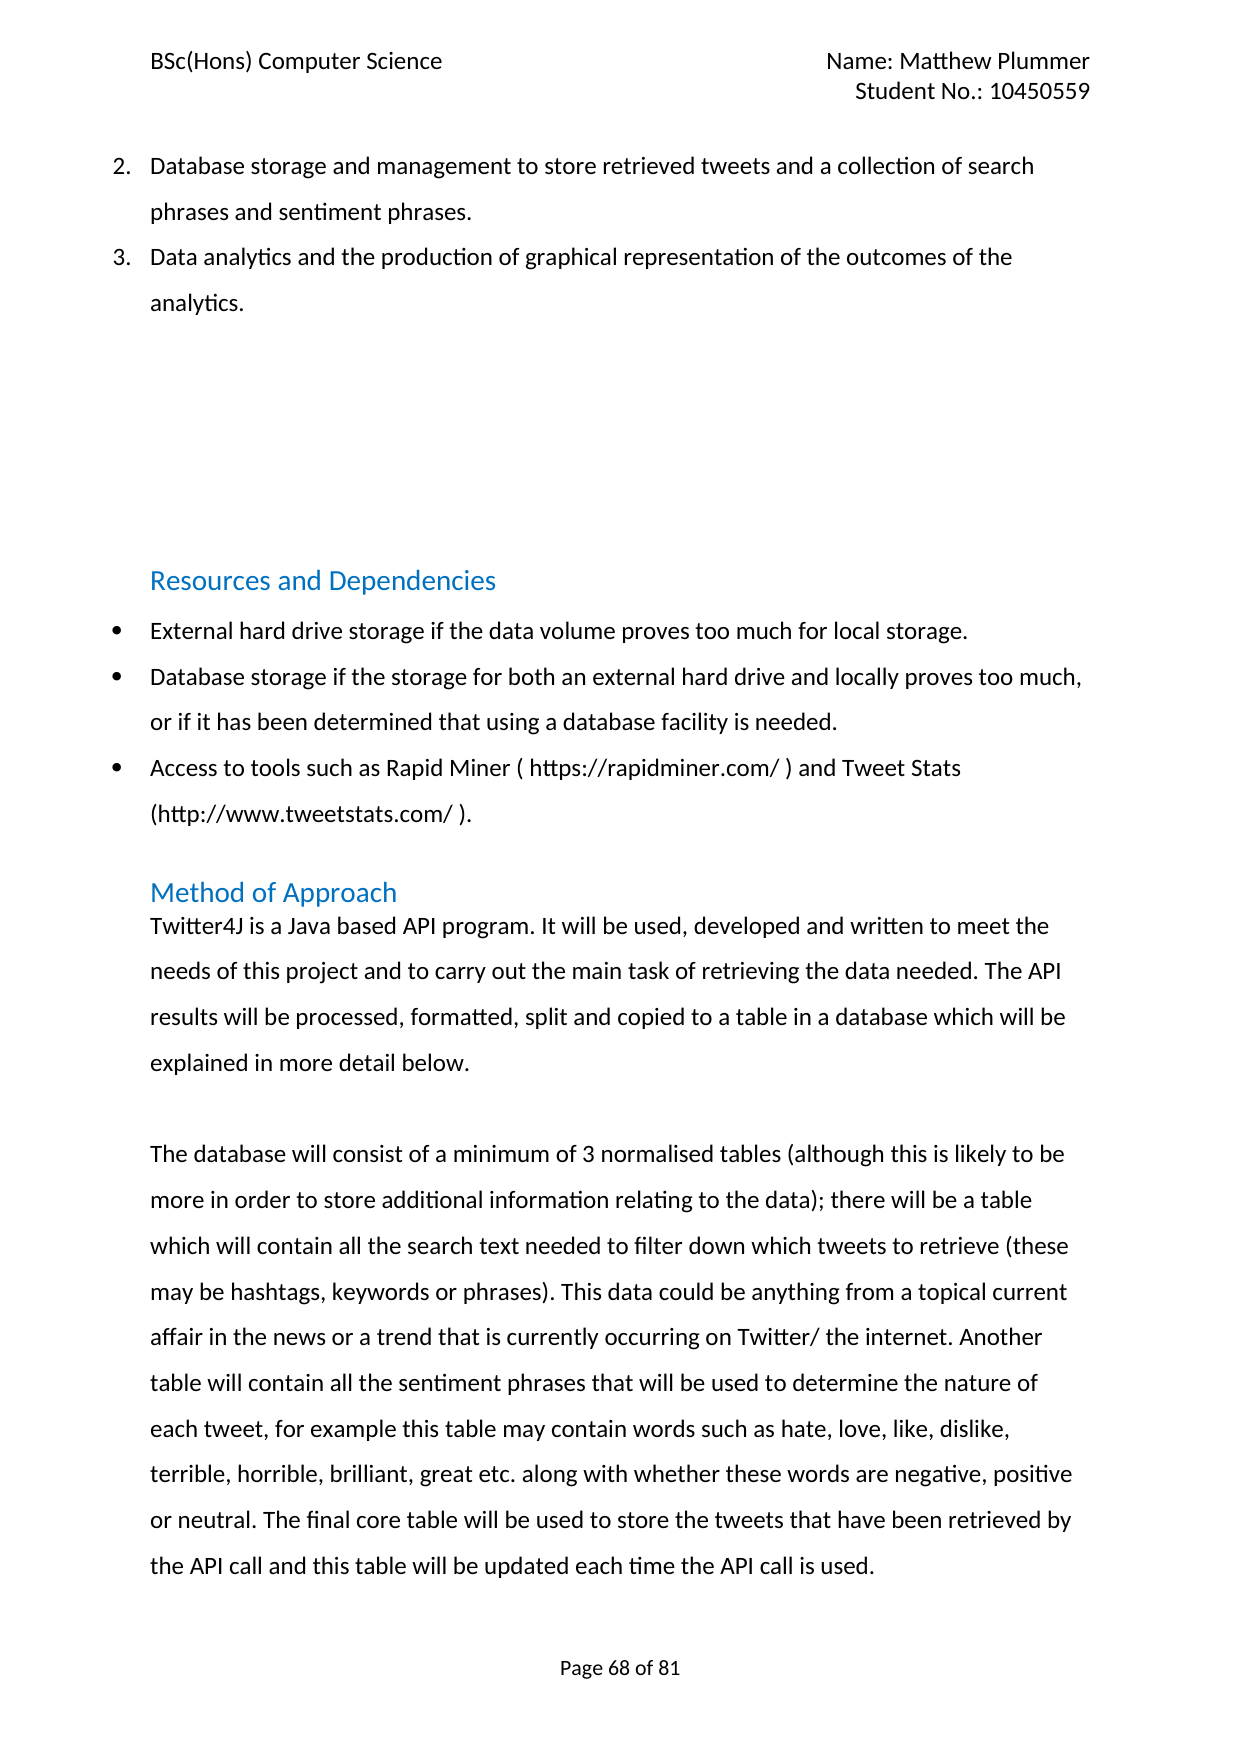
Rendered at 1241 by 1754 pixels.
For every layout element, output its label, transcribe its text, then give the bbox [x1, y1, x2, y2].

text Resources and Dependencies [150, 562, 1090, 597]
list External hard drive storage if the data volume proves too much for local storage. [112, 615, 1090, 646]
list Access to tools such as Rapid Miner ( https://rapidminer.com/ ) and Tweet Stats (http://www.tweetstats.com/ ). [112, 752, 1090, 828]
list Database storage if the storage for both an external hard drive and locally proves too much, or if it has been determined that using a database facility is needed. [112, 661, 1090, 737]
text Method of Approach [150, 874, 1090, 910]
list Data analytics and the production of graphical representation of the outcomes of the analytics. [112, 241, 1090, 318]
list Database storage and management to store retrieved tweets and a collection of search phrases and sentiment phrases. [112, 150, 1090, 226]
text Twitter4J is a Java based API program. It will be used, developed and written to meet the needs of this project and to carry out the main task of retrieving the data needed. The API results will be processed, formatted, split and copied to a table in a database which will be explained in more detail below. [150, 910, 1090, 1077]
text The database will consist of a minimum of 3 normalised tables (although this is likely to be more in order to store additional information relating to the data); there will be a table which will contain all the search text needed to filter down which tweets to retrieve (these may be hashtags, keywords or phrases). This data could be anything from a topical current affair in the news or a trend that is currently occurring on Twitter/ the internet. Another table will contain all the sentiment phrases that will be used to determine the nature of each tweet, for example this table may contain words such as hate, love, like, dislike, terrible, horrible, brilliant, great etc. along with whether these words are negative, positive or neutral. The final core table will be used to store the tweets that have been retrieved by the API call and this table will be updated each time the API call is used. [150, 1138, 1090, 1581]
